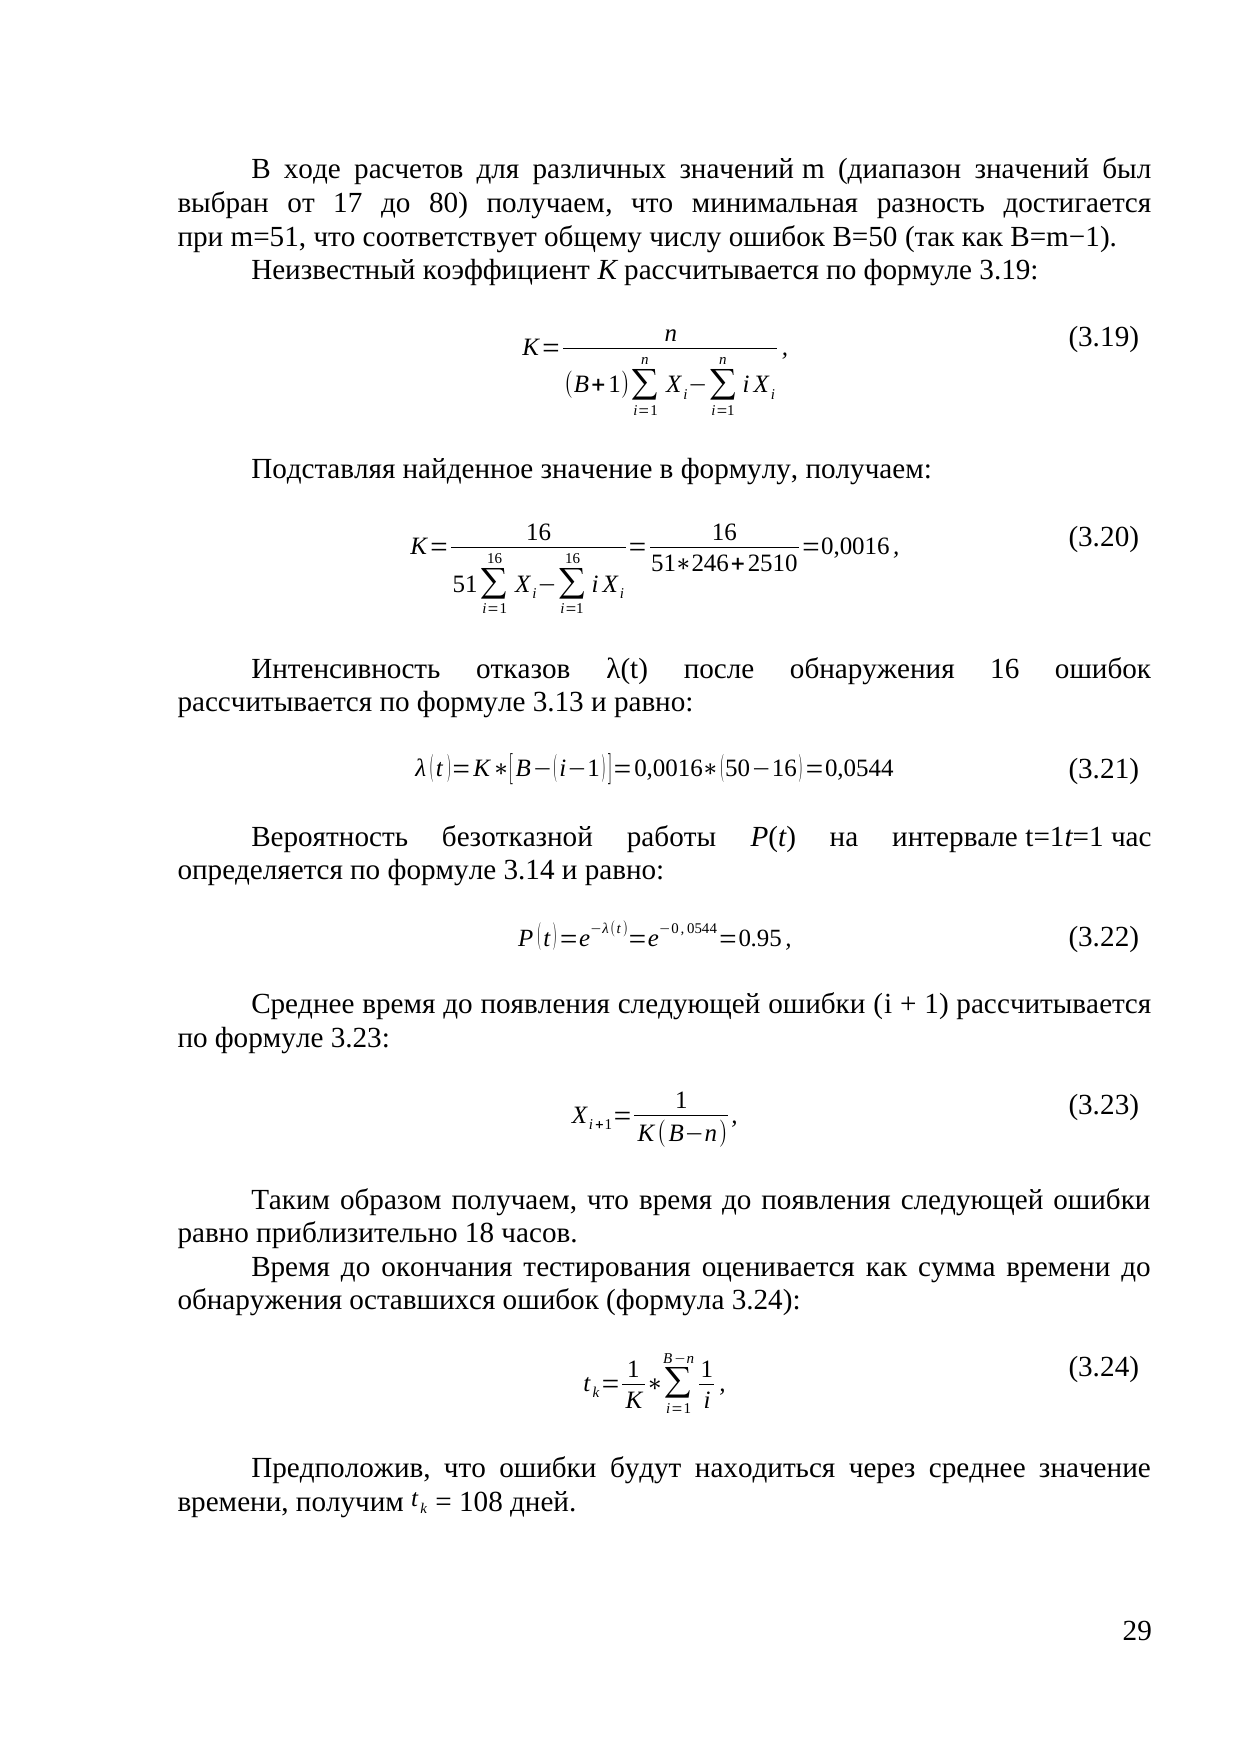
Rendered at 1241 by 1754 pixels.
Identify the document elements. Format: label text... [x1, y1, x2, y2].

text Интенсивность отказов λ(t) после обнаружения 16 ошибок рассчитывается по формуле 3.13 и равно: [177, 651, 1152, 718]
table_header (3.22) [1057, 919, 1152, 953]
table_header [177, 519, 1057, 617]
text Предположив, что ошибки будут находиться через среднее значение времени, получим = 108 дней. [177, 1450, 1152, 1517]
table_header (3.19) [1057, 319, 1152, 418]
table_header [177, 919, 1057, 953]
table_header [177, 319, 1057, 418]
text Среднее время до появления следующей ошибки (i + 1) рассчитывается по формуле 3.23: [177, 986, 1152, 1053]
text Вероятность безотказной работы P(t) на интервале t=1t=1 час определяется по формуле 3.14 и равно: [177, 819, 1152, 886]
table_header [177, 751, 1057, 785]
table_header [177, 1350, 1057, 1417]
text Подставляя найденное значение в формулу, получаем: [177, 452, 1152, 485]
table_header (3.24) [1057, 1350, 1152, 1417]
table_header [177, 1087, 1057, 1148]
text Неизвестный коэффициент K рассчитывается по формуле 3.19: [177, 252, 1152, 286]
table_header (3.21) [1057, 751, 1152, 785]
table_header (3.23) [1057, 1087, 1152, 1148]
text Время до окончания тестирования оценивается как сумма времени до обнаружения оставшихся ошибок (формула 3.24): [177, 1249, 1152, 1316]
text В ходе расчетов для различных значений m (диапазон значений был выбран от 17 до 80) получаем, что минимальная разность достигается при m=51, что соответствует общему числу ошибок B=50 (так как B=m−1). [177, 152, 1152, 252]
table_header (3.20) [1057, 519, 1152, 617]
text Таким образом получаем, что время до появления следующей ошибки равно приблизительно 18 часов. [177, 1182, 1152, 1249]
